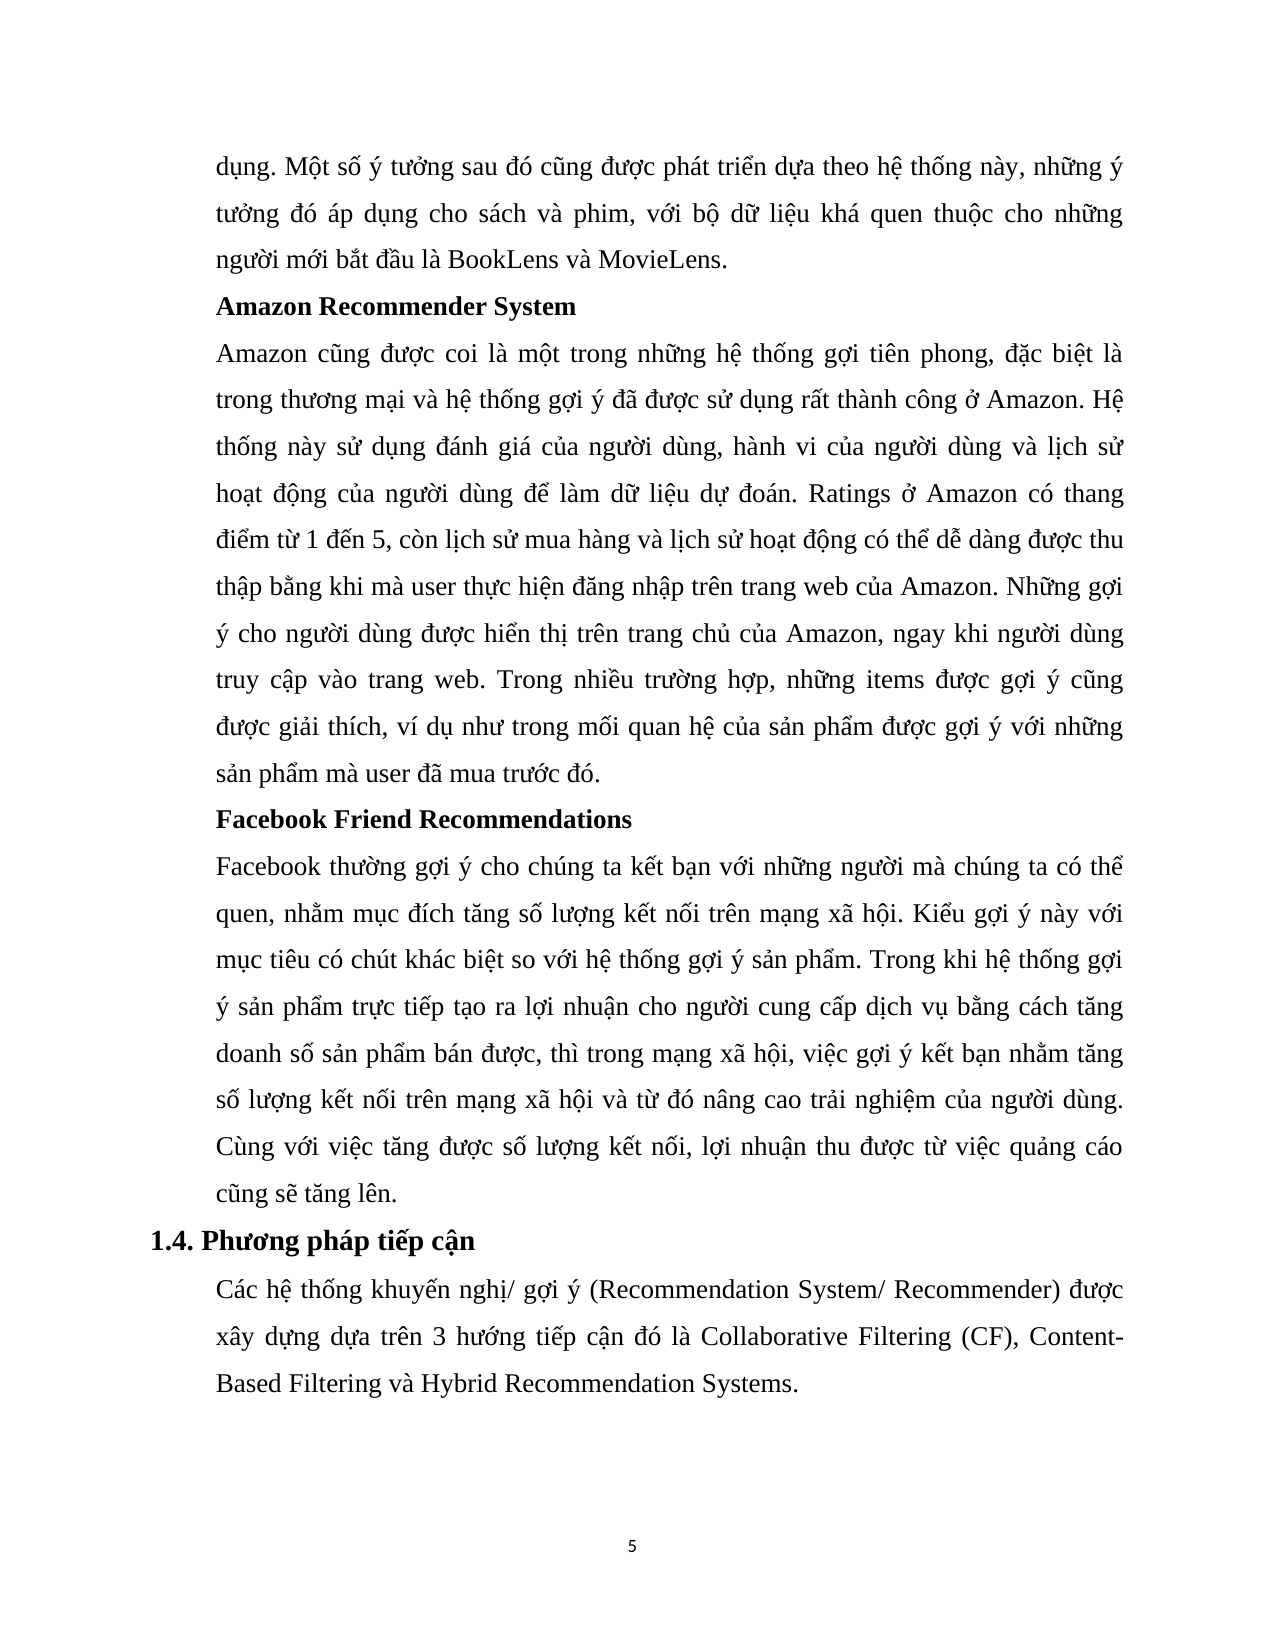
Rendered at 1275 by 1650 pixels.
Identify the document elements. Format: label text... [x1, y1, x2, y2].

text Các hệ thống khuyến nghị/ gợi ý (Recommendation System/ Recommender) được xây dựng dựa trên 3 hướng tiếp cận đó là Collaborative Filtering (CF), Content-Based Filtering và Hybrid Recommendation Systems. [216, 1274, 1125, 1398]
text Facebook thường gợi ý cho chúng ta kết bạn với những người mà chúng ta có thể quen, nhằm mục đích tăng số lượng kết nối trên mạng xã hội. Kiểu gợi ý này với mục tiêu có chút khác biệt so với hệ thống gợi ý sản phẩm. Trong khi hệ thống gợi ý sản phẩm trực tiếp tạo ra lợi nhuận cho người cung cấp dịch vụ bằng cách tăng doanh số sản phẩm bán được, thì trong mạng xã hội, việc gợi ý kết bạn nhằm tăng số lượng kết nối trên mạng xã hội và từ đó nâng cao trải nghiệm của người dùng. Cùng với việc tăng được số lượng kết nối, lợi nhuận thu được từ việc quảng cáo cũng sẽ tăng lên. [216, 850, 1125, 1208]
text Amazon Recommender System [216, 290, 1125, 321]
text Amazon cũng được coi là một trong những hệ thống gợi tiên phong, đặc biệt là trong thương mại và hệ thống gợi ý đã được sử dụng rất thành công ở Amazon. Hệ thống này sử dụng đánh giá của người dùng, hành vi của người dùng và lịch sử hoạt động của người dùng để làm dữ liệu dự đoán. Ratings ở Amazon có thang điểm từ 1 đến 5, còn lịch sử mua hàng và lịch sử hoạt động có thể dễ dàng được thu thập bằng khi mà user thực hiện đăng nhập trên trang web của Amazon. Những gợi ý cho người dùng được hiển thị trên trang chủ của Amazon, ngay khi người dùng truy cập vào trang web. Trong nhiều trường hợp, những items được gợi ý cũng được giải thích, ví dụ như trong mối quan hệ của sản phẩm được gợi ý với những sản phẩm mà user đã mua trước đó. [216, 337, 1125, 788]
subtitle Phương pháp tiếp cận [150, 1223, 1125, 1257]
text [216, 150, 1125, 274]
text Facebook Friend Recommendations [216, 803, 1125, 834]
